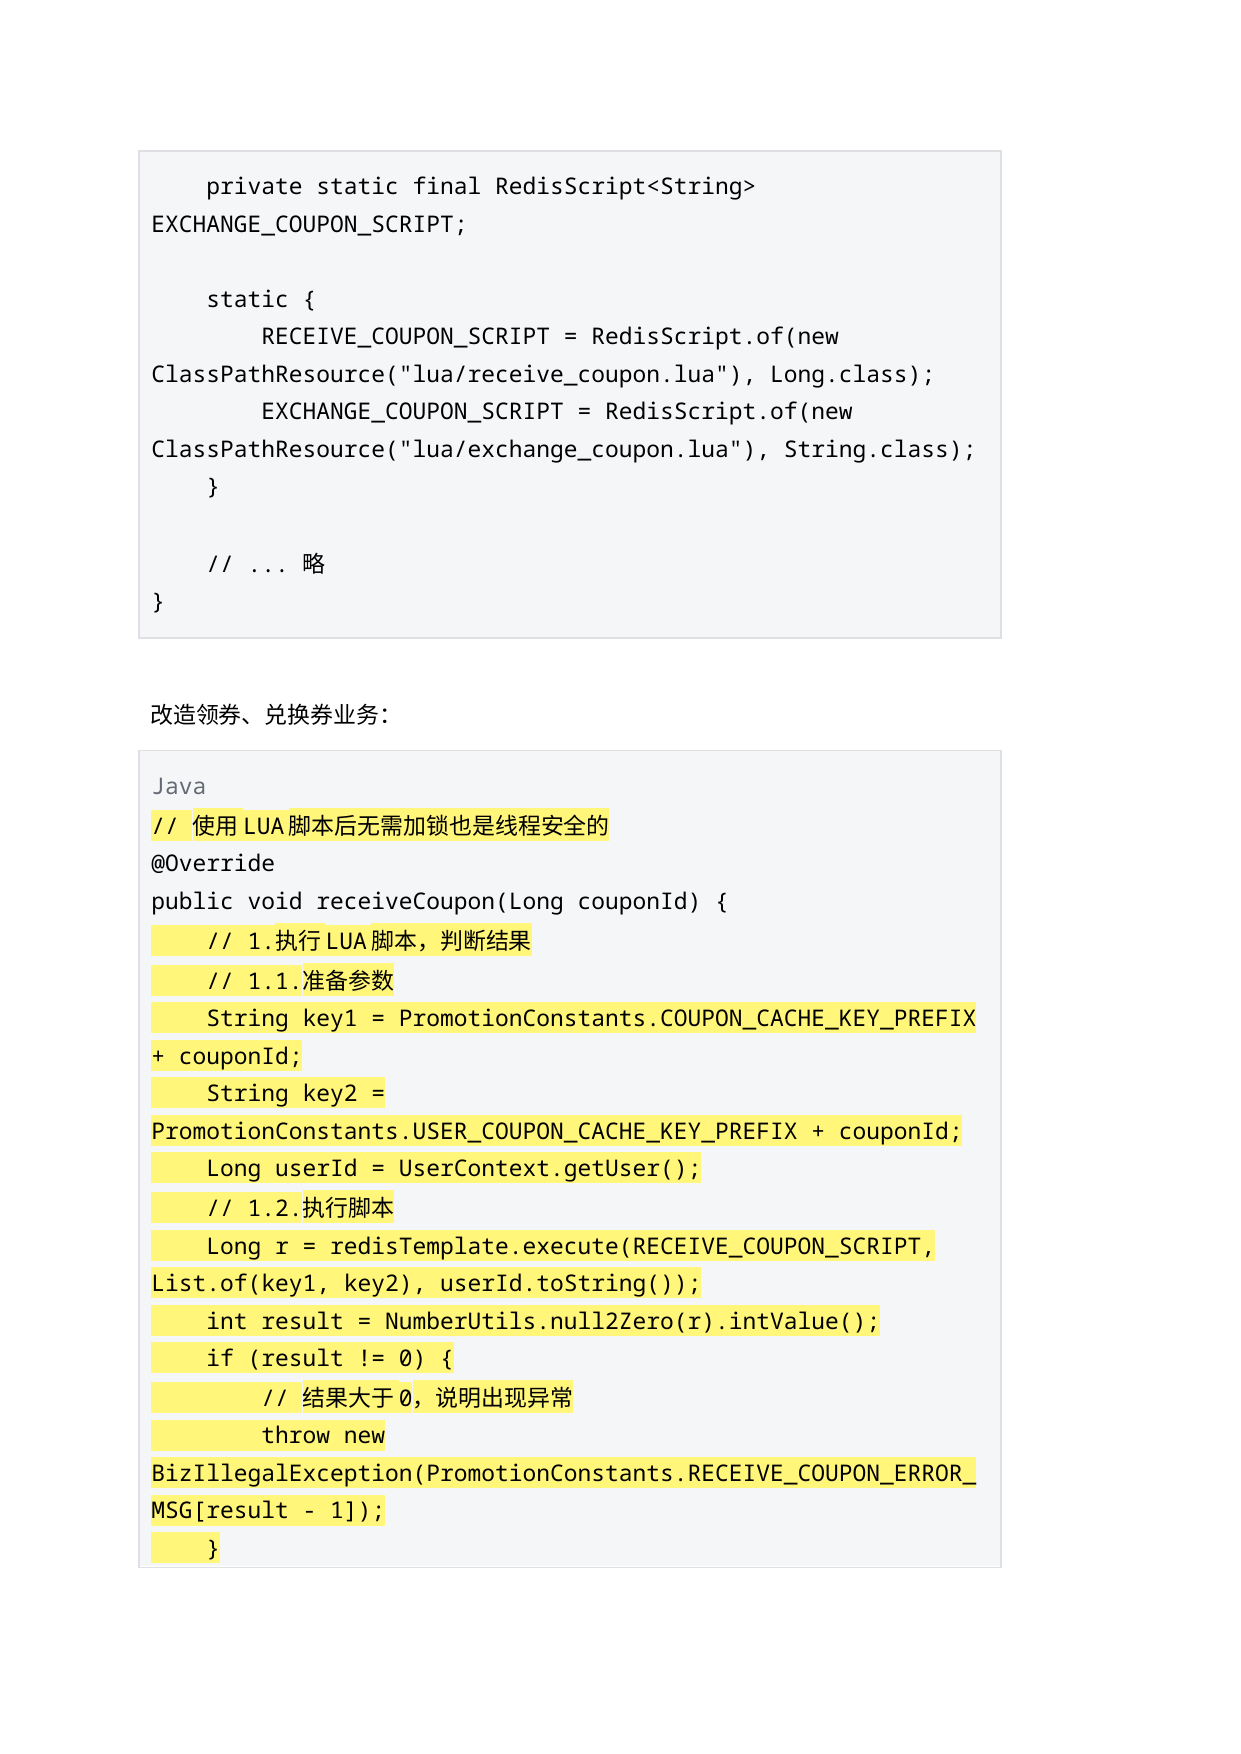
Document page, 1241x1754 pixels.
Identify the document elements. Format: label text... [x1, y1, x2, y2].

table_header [140, 152, 1000, 637]
text 改造领券、兑换券业务： [150, 697, 1090, 731]
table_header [140, 751, 1000, 1566]
